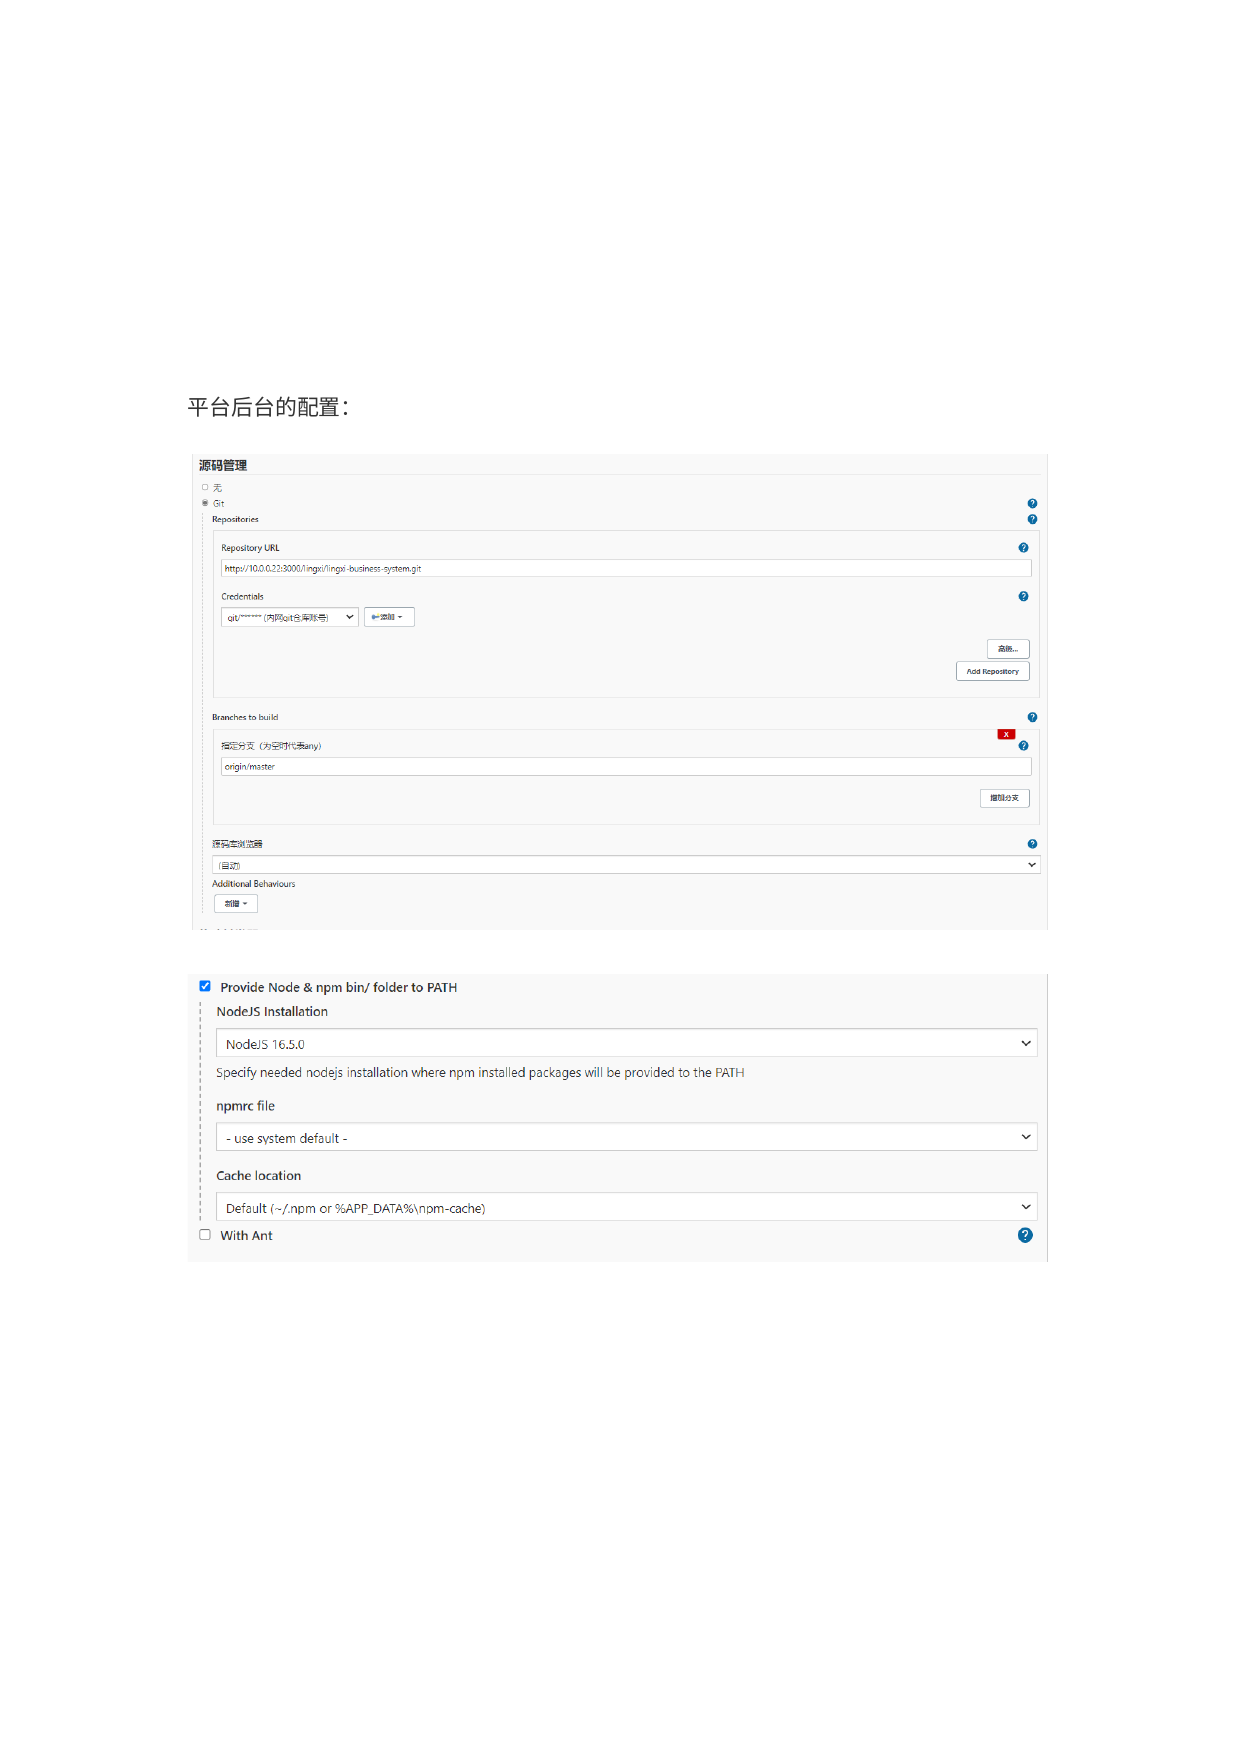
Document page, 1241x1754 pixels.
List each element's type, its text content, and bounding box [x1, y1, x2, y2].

picture [187, 974, 1053, 1262]
picture [187, 454, 1053, 930]
text 平台后台的配置： [187, 389, 1053, 422]
